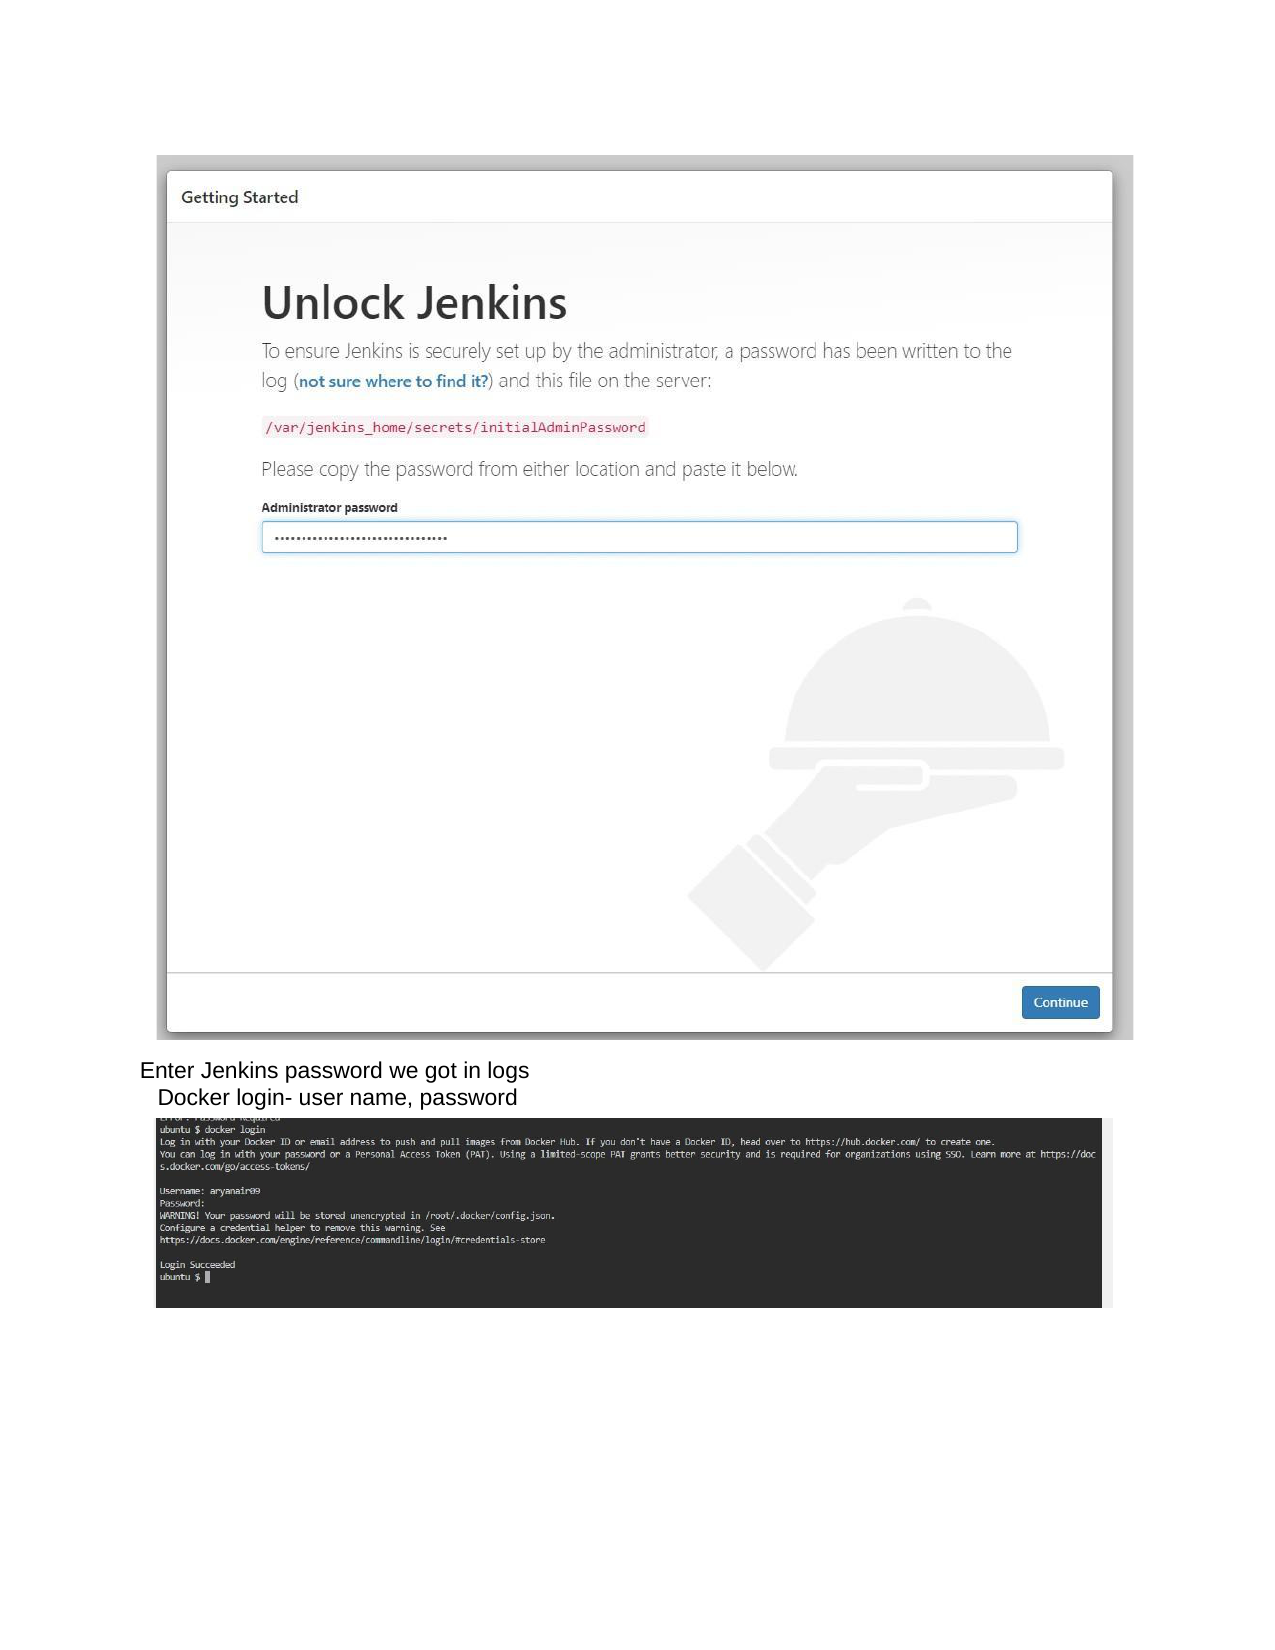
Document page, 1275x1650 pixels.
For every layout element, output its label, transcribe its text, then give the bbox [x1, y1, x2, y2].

picture [153, 1118, 1113, 1308]
text Enter Jenkins password we got in logs Docker login- user name, password [135, 1057, 540, 1110]
picture [156, 155, 1134, 1040]
